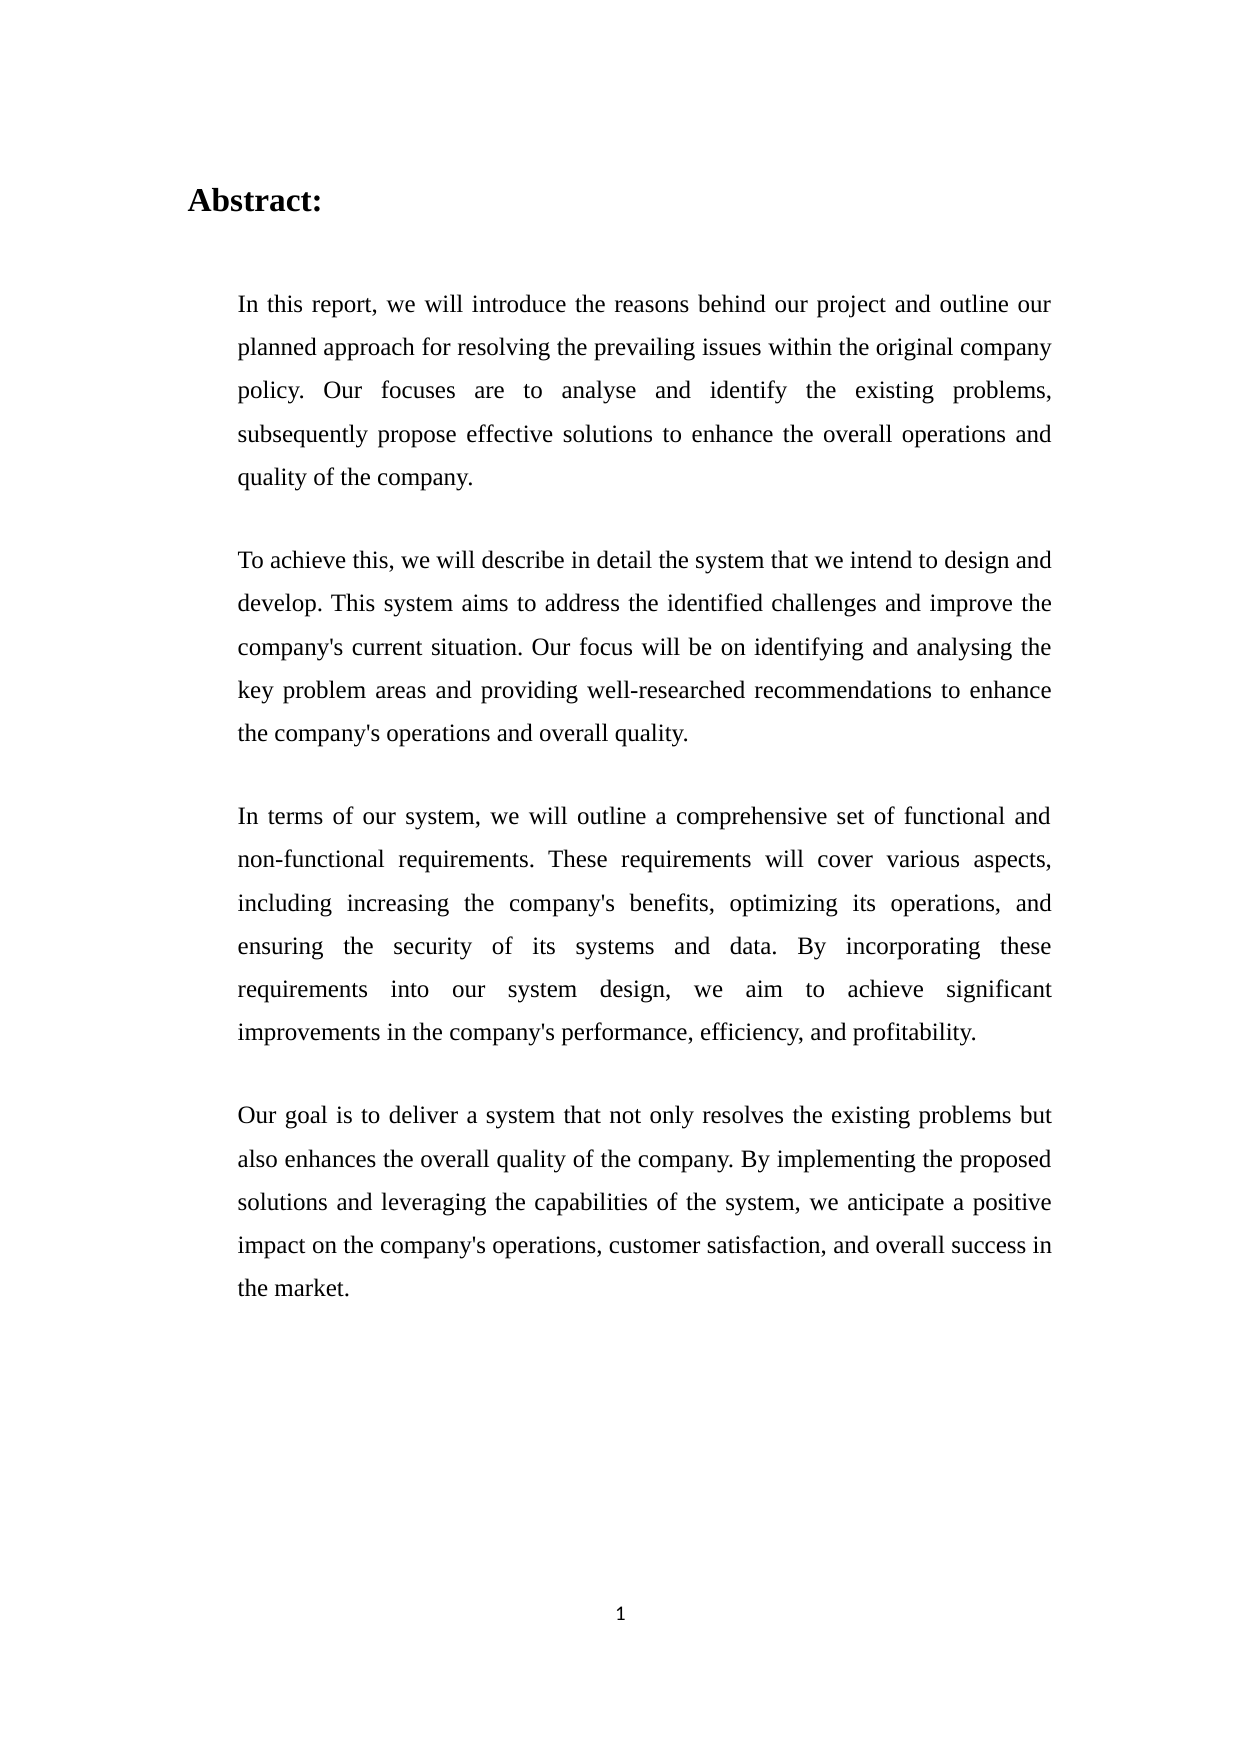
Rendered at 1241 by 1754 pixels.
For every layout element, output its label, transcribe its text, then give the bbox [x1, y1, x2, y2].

text In terms of our system, we will outline a comprehensive set of functional and non-functional requirements. These requirements will cover various aspects, including increasing the company's benefits, optimizing its operations, and ensuring the security of its systems and data. By incorporating these requirements into our system design, we aim to achieve significant improvements in the company's performance, efficiency, and profitability. [237, 797, 1053, 1050]
text Our goal is to deliver a system that not only resolves the existing problems but also enhances the overall quality of the company. By implementing the proposed solutions and leveraging the capabilities of the system, we anticipate a positive impact on the company's operations, customer satisfaction, and overall success in the market. [237, 1096, 1053, 1306]
text Abstract: [187, 162, 1053, 237]
text In this report, we will introduce the reasons behind our project and outline our planned approach for resolving the prevailing issues within the original company policy. Our focuses are to analyse and identify the existing problems, subsequently propose effective solutions to enhance the overall operations and quality of the company. [237, 285, 1053, 495]
text To achieve this, we will describe in detail the system that we intend to design and develop. This system aims to address the identified challenges and improve the company's current situation. Our focus will be on identifying and analysing the key problem areas and providing well-researched recommendations to enhance the company's operations and overall quality. [237, 541, 1053, 751]
